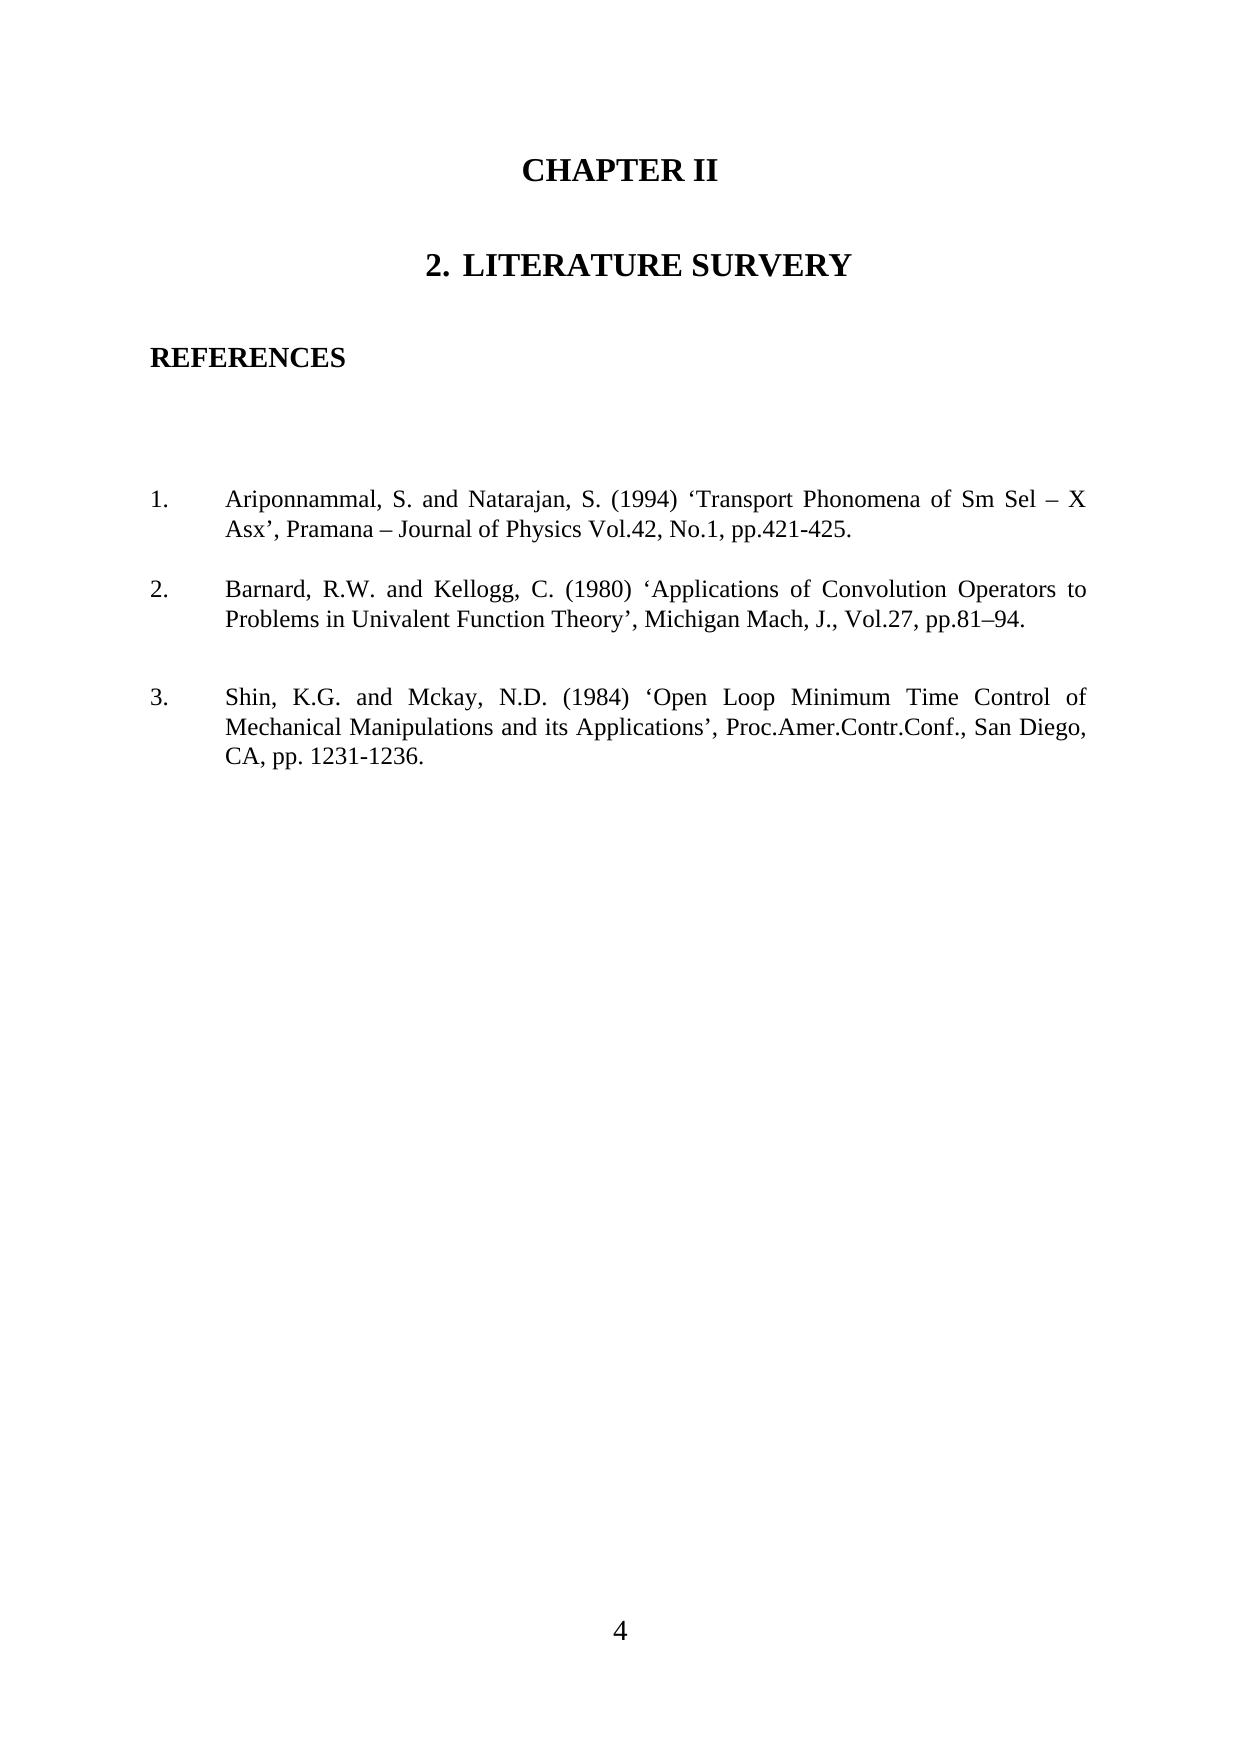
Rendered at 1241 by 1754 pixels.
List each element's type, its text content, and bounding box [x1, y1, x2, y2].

list Barnard, R.W. and Kellogg, C. (1980) ‘Applications of Convolution Operators to Problems in Univalent Function Theory’, Michigan Mach, J., Vol.27, pp.81–94. [150, 574, 1087, 633]
text CHAPTER II [150, 150, 1090, 188]
list Shin, K.G. and Mckay, N.D. (1984) ‘Open Loop Minimum Time Control of Mechanical Manipulations and its Applications’, Proc.Amer.Contr.Conf., San Diego, CA, pp. 1231-1236. [150, 682, 1087, 770]
text REFERENCES [150, 340, 1087, 373]
list Ariponnammal, S. and Natarajan, S. (1994) ‘Transport Phonomena of Sm Sel – X Asx’, Pramana – Journal of Physics Vol.42, No.1, pp.421-425. [150, 484, 1087, 543]
list LITERATURE SURVERY [187, 245, 1090, 283]
